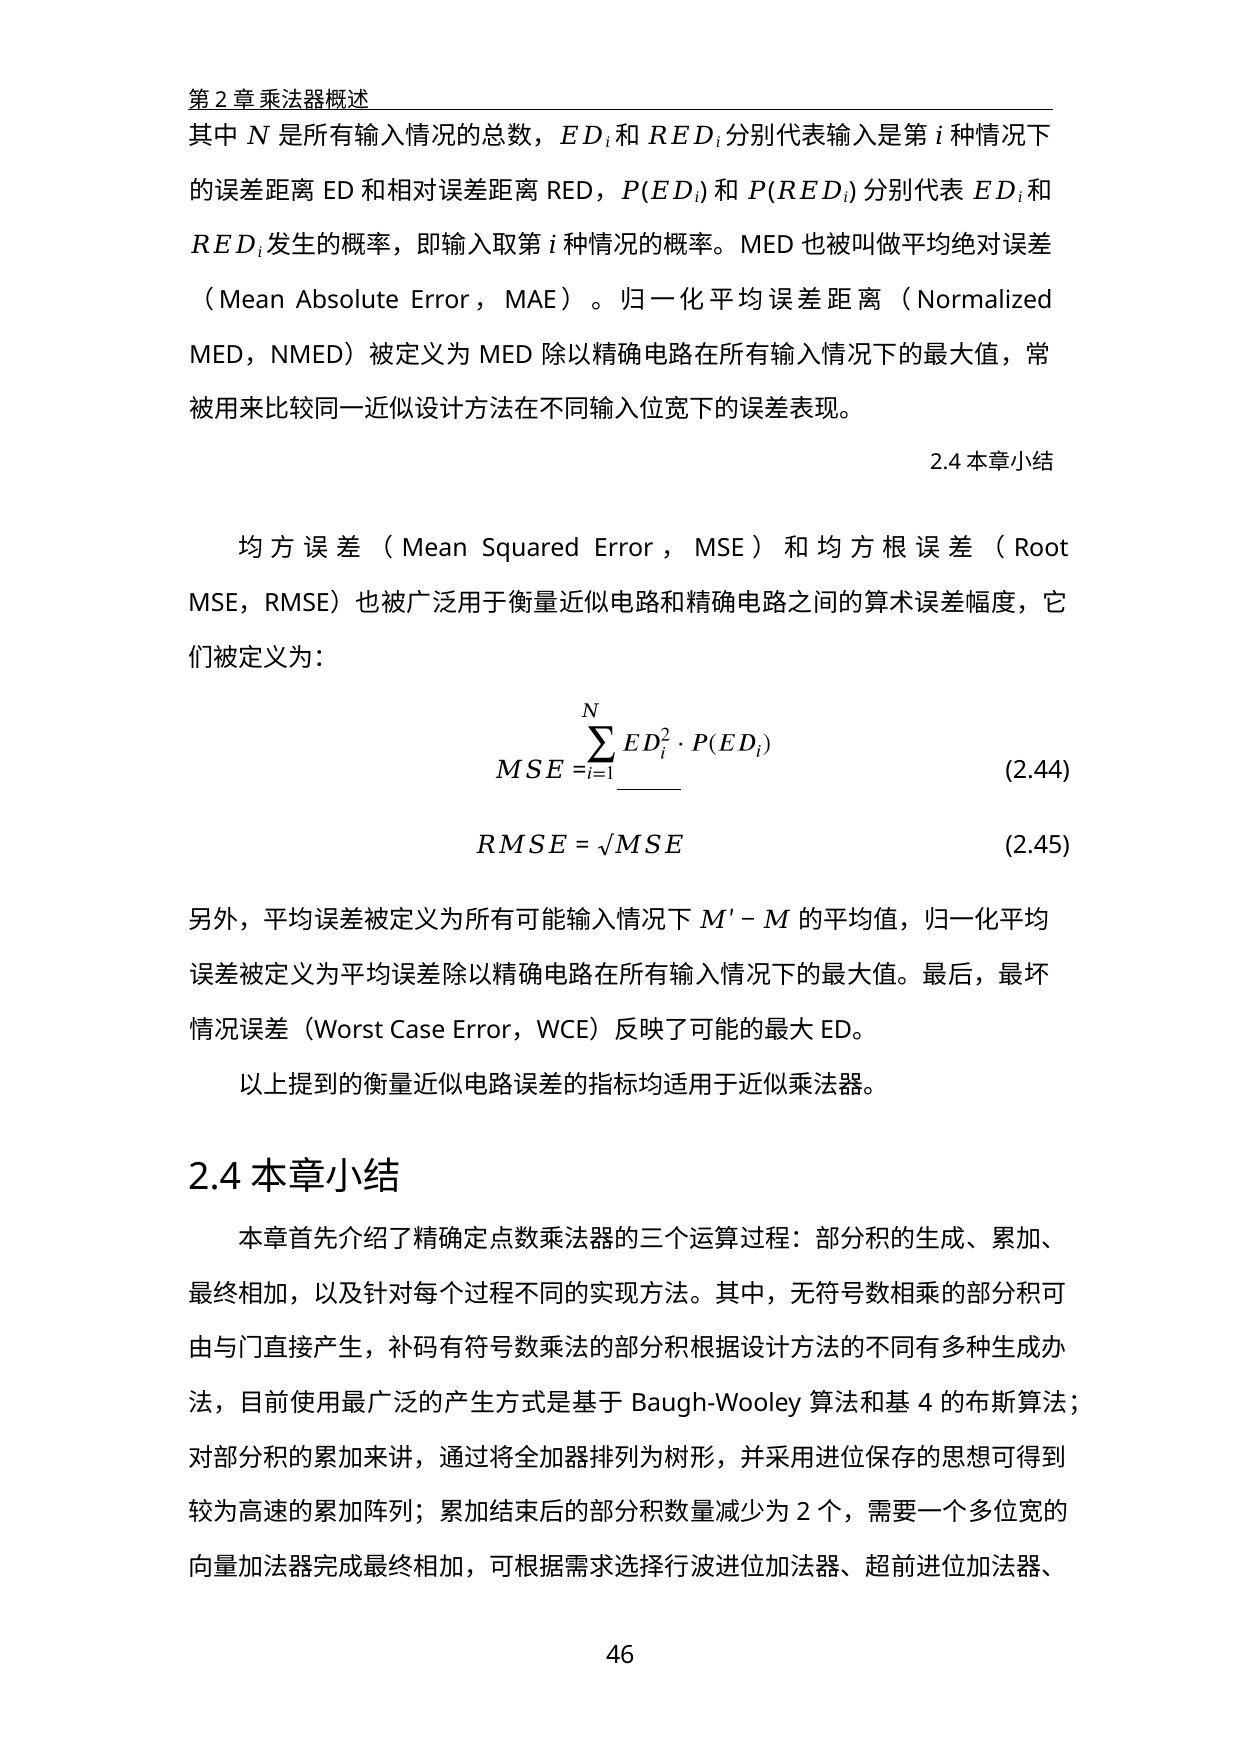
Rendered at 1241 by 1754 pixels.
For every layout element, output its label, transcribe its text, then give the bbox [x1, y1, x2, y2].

text 另外，平均误差被定义为所有可能输入情况下 𝑀′ − 𝑀 的平均值，归一化平均误差被定义为平均误差除以精确电路在所有输入情况下的最大值。最后，最坏情况误差（Worst Case Error，WCE）反映了可能的最大 ED。 [188, 900, 1052, 1045]
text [188, 1218, 1068, 1583]
text 以上提到的衡量近似电路误差的指标均适用于近似乘法器。 [238, 1064, 1068, 1101]
text 均方误差（Mean Squared Error，MSE）和均方根误差（Root MSE，RMSE）也被广泛用于衡量近似电路和精确电路之间的算术误差幅度，它们被定义为： [188, 528, 1068, 673]
text 2.4 本章小结 [188, 1146, 1070, 1200]
text 其中 𝑁 是所有输入情况的总数，𝐸𝐷𝑖 和 𝑅𝐸𝐷𝑖 分别代表输入是第 𝑖 种情况下的误差距离 ED 和相对误差距离 RED，𝑃(𝐸𝐷𝑖) 和 𝑃(𝑅𝐸𝐷𝑖) 分别代表 𝐸𝐷𝑖 和 𝑅𝐸𝐷𝑖 发生的概率，即输入取第 𝑖 种情况的概率。MED 也被叫做平均绝对误差（Mean Absolute Error，MAE）。归一化平均误差距离（Normalized MED，NMED）被定义为 MED 除以精确电路在所有输入情况下的最大值，常被用来比较同一近似设计方法在不同输入位宽下的误差表现。 [188, 116, 1052, 425]
text 2.4 本章小结 [188, 444, 1054, 476]
text 𝑅𝑀𝑆𝐸 = √𝑀𝑆𝐸 (2.45) [188, 827, 1070, 861]
text 𝑀𝑆𝐸 = (2.44) [188, 725, 1070, 786]
picture [586, 725, 770, 779]
text 𝑁 [279, 697, 901, 723]
